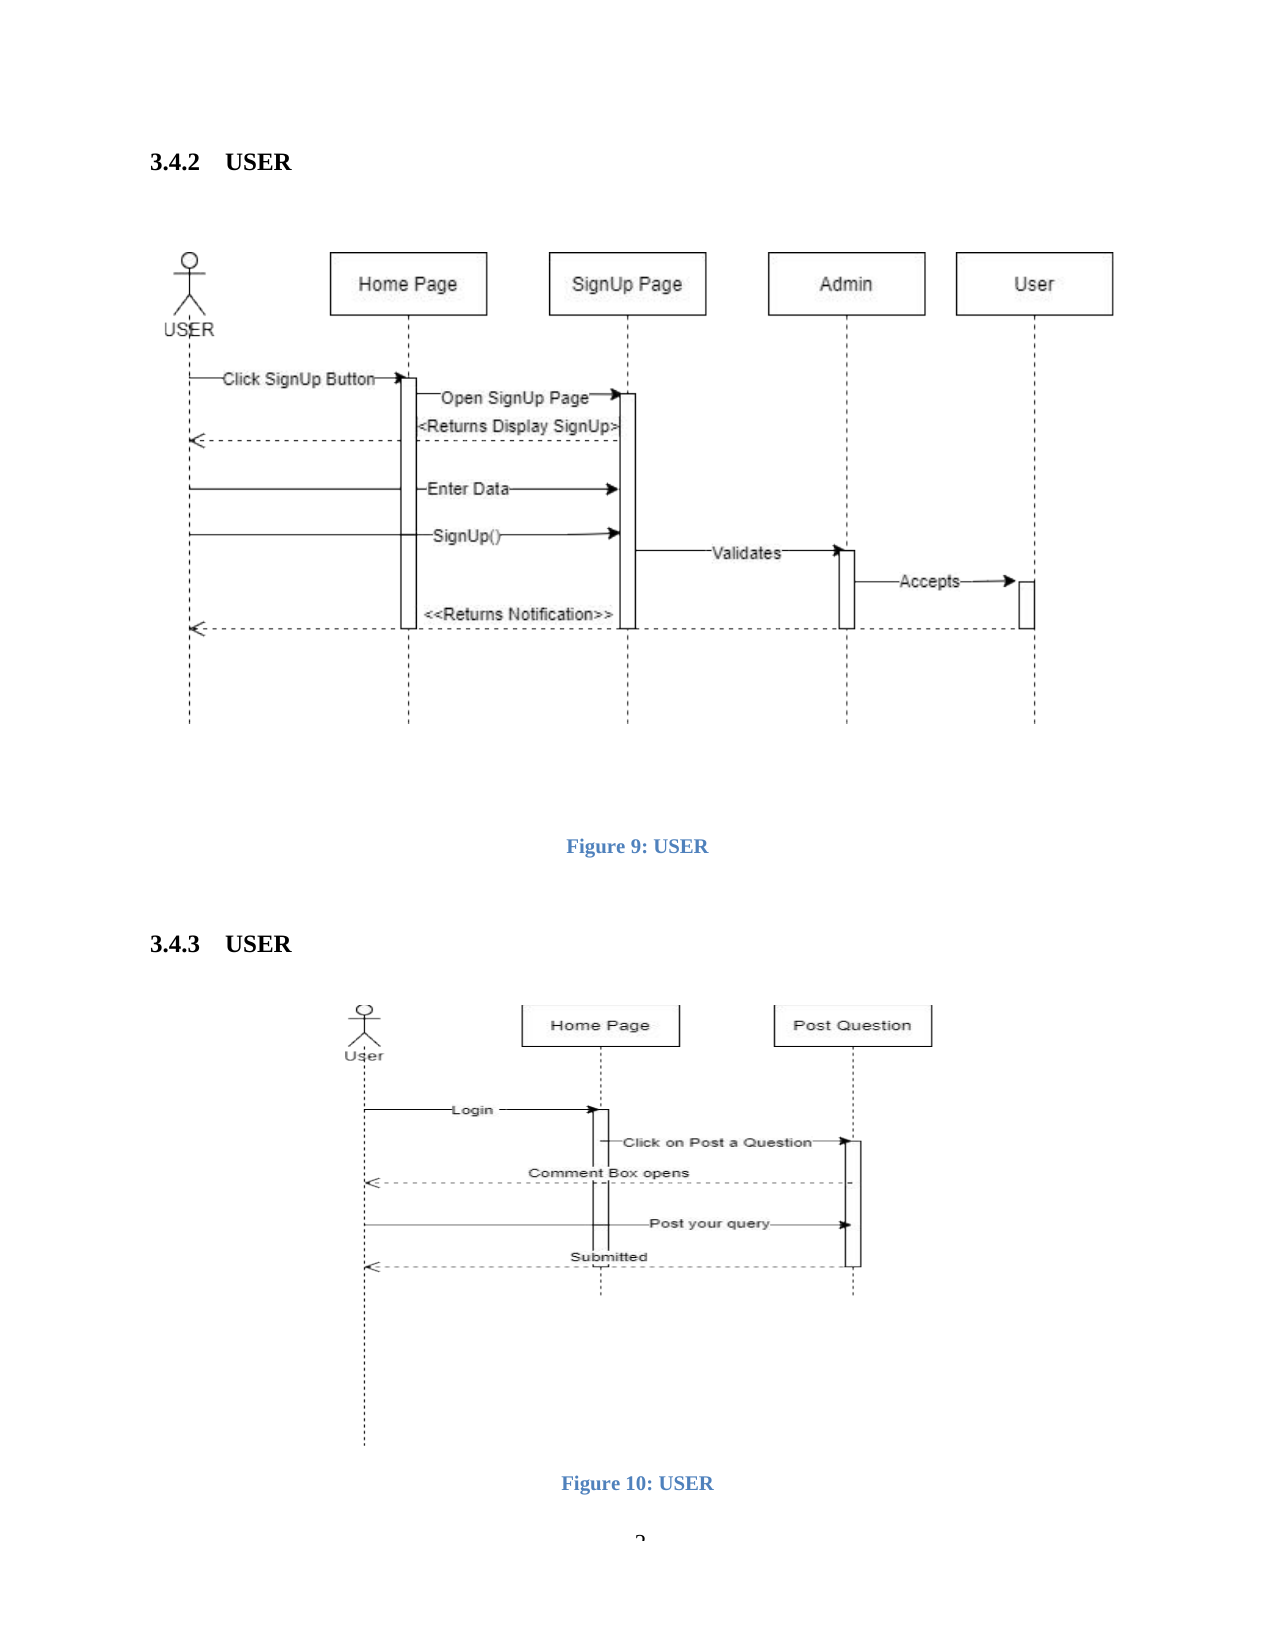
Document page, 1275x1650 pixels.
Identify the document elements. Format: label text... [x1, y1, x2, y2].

text Figure 10: USER [561, 1471, 1206, 1495]
picture [345, 1005, 933, 1446]
text Figure 9: USER [445, 834, 830, 858]
list USER [150, 929, 296, 957]
list USER [150, 147, 1206, 176]
picture [164, 252, 1114, 724]
